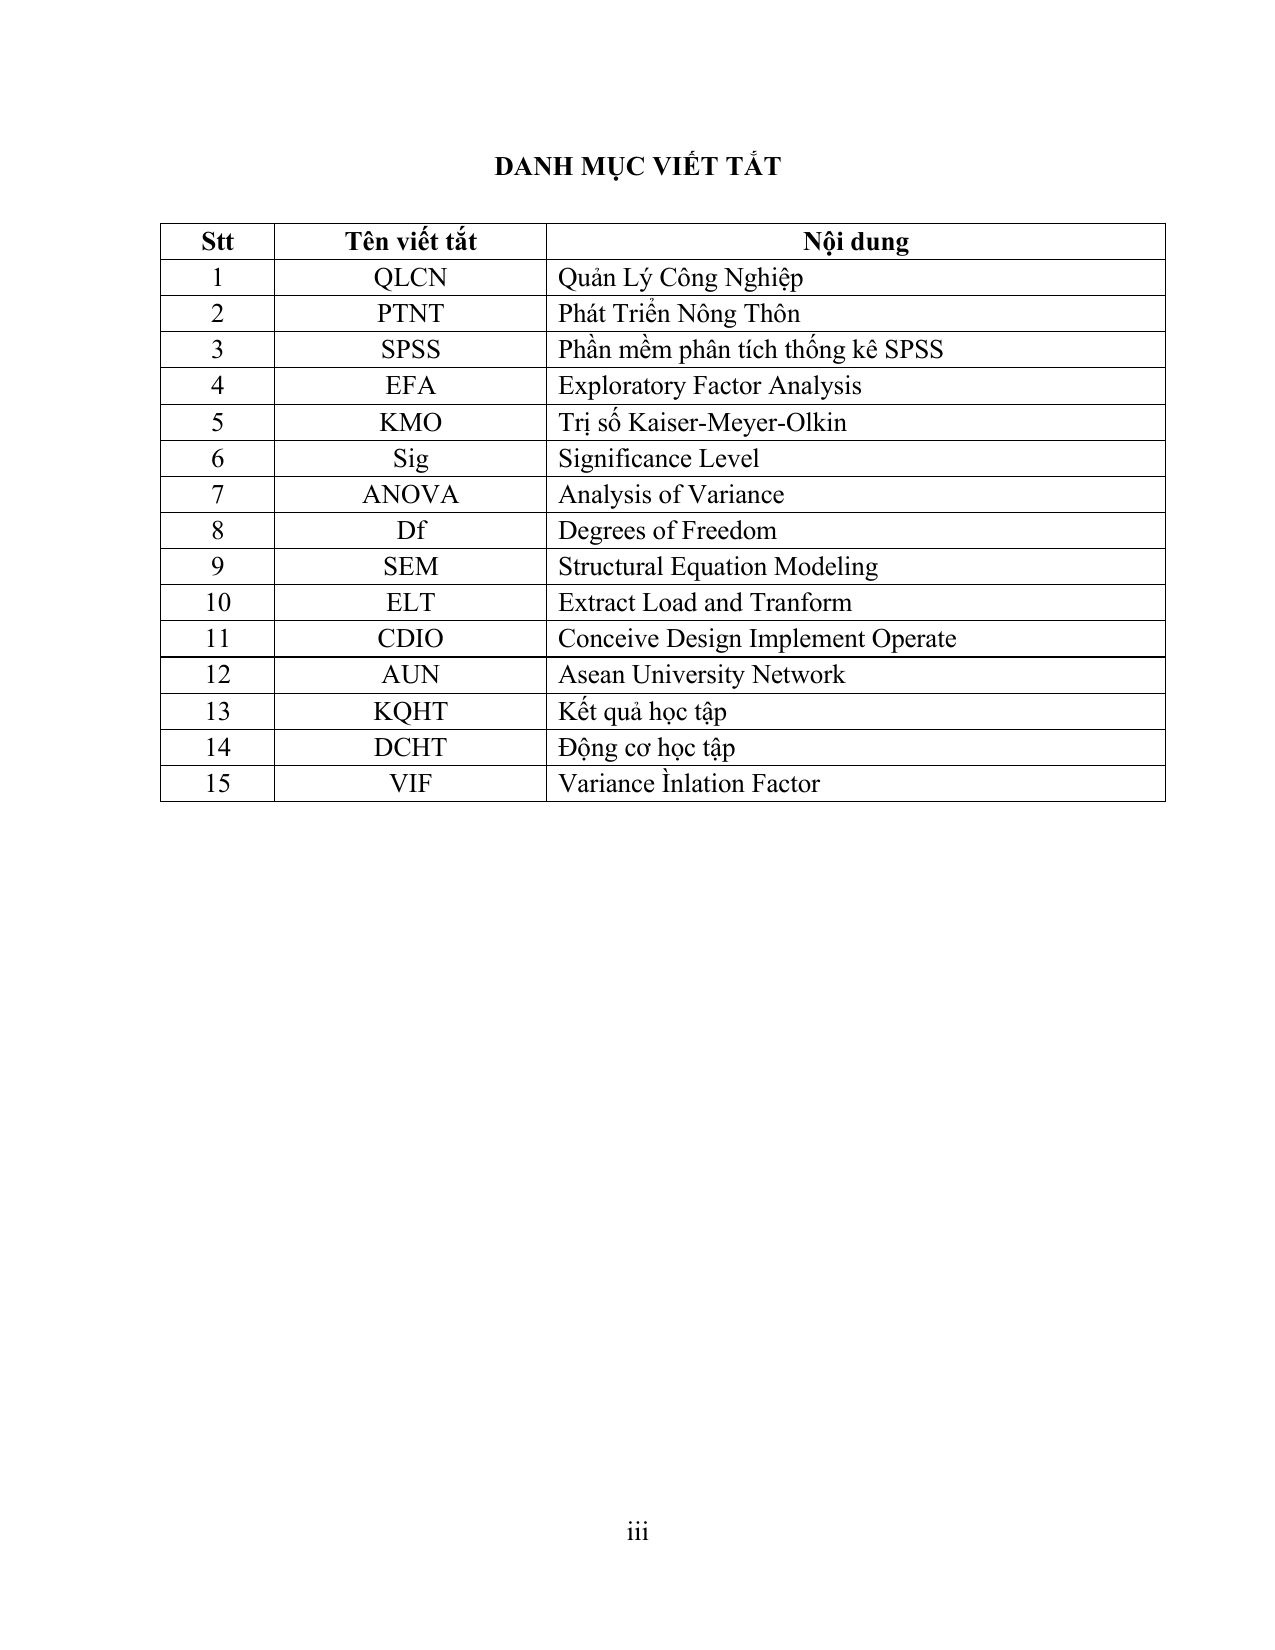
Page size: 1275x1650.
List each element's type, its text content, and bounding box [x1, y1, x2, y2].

table_cell 1 [161, 260, 274, 295]
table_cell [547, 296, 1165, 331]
table_cell Quản Lý Công Nghiệp [547, 260, 1165, 295]
text DANH MỤC VIẾT TẮT [494, 151, 806, 181]
table_cell QLCN [275, 260, 546, 295]
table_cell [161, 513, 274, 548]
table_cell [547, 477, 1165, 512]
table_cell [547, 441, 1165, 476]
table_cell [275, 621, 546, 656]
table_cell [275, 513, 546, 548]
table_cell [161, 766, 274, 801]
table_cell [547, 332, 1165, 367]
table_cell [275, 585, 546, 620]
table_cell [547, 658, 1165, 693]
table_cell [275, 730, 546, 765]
table_header Tên viết tắt [275, 224, 546, 259]
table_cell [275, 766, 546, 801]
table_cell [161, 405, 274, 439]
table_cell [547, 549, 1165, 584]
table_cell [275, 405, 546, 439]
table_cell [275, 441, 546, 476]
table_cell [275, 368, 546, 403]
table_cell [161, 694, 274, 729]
table_cell PTNT [275, 296, 546, 331]
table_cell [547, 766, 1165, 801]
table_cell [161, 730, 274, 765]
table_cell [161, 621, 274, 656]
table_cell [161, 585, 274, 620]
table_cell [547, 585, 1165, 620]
table_header Stt [161, 224, 274, 259]
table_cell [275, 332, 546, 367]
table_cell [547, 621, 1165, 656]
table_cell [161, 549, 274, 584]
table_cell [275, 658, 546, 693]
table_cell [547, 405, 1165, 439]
text iii [626, 1517, 674, 1547]
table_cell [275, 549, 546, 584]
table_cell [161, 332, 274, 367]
table_header Nội dung [547, 224, 1165, 259]
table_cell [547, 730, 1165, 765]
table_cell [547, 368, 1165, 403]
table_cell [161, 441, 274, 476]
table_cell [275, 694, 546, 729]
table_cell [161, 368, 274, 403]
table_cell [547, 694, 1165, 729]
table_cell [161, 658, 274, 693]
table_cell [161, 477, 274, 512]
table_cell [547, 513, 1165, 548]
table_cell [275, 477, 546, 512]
table_cell 2 [161, 296, 274, 331]
